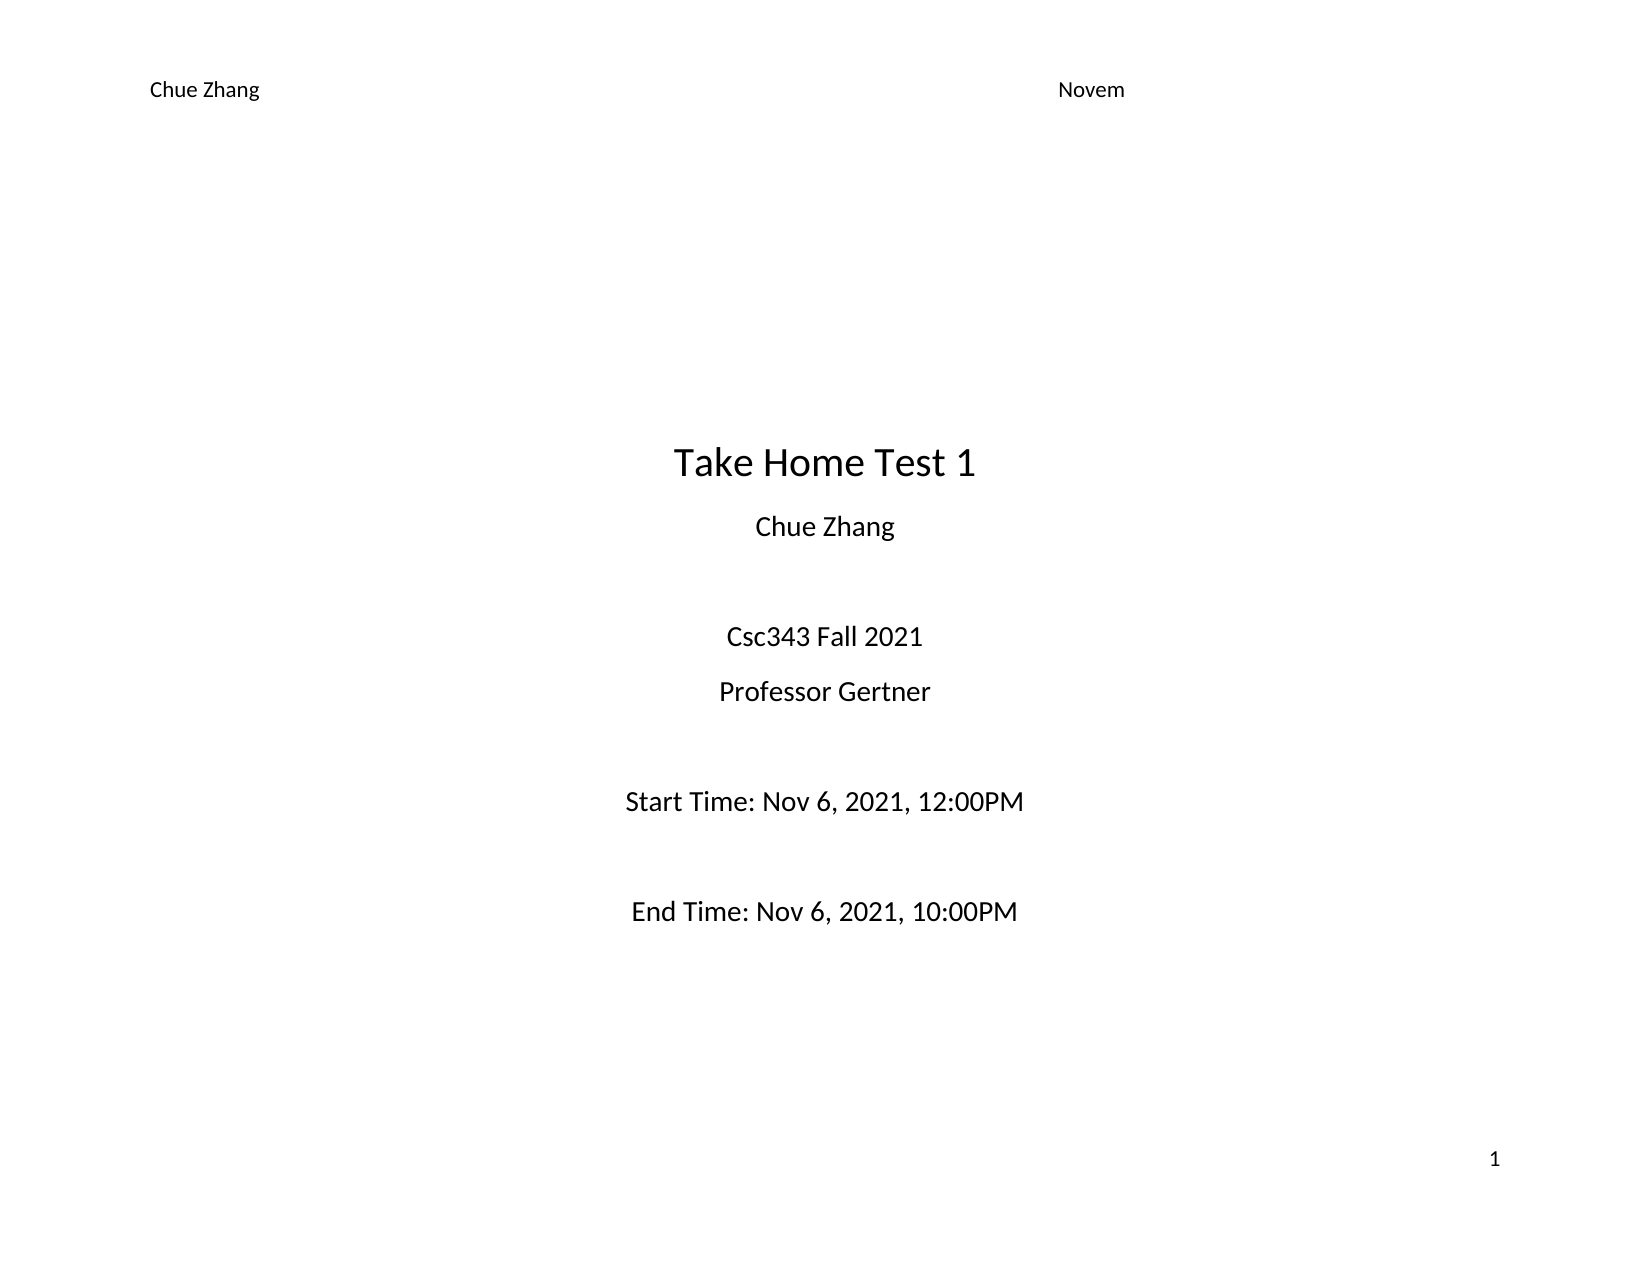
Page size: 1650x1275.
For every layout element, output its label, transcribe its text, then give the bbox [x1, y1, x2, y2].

text Csc343 Fall 2021 [150, 618, 1500, 654]
text End Time: Nov 6, 2021, 10:00PM [150, 893, 1500, 929]
text Start Time: Nov 6, 2021, 12:00PM [150, 783, 1500, 819]
text Professor Gertner [150, 673, 1500, 709]
text Take Home Test 1 [150, 436, 1500, 487]
text Chue Zhang [150, 508, 1500, 543]
